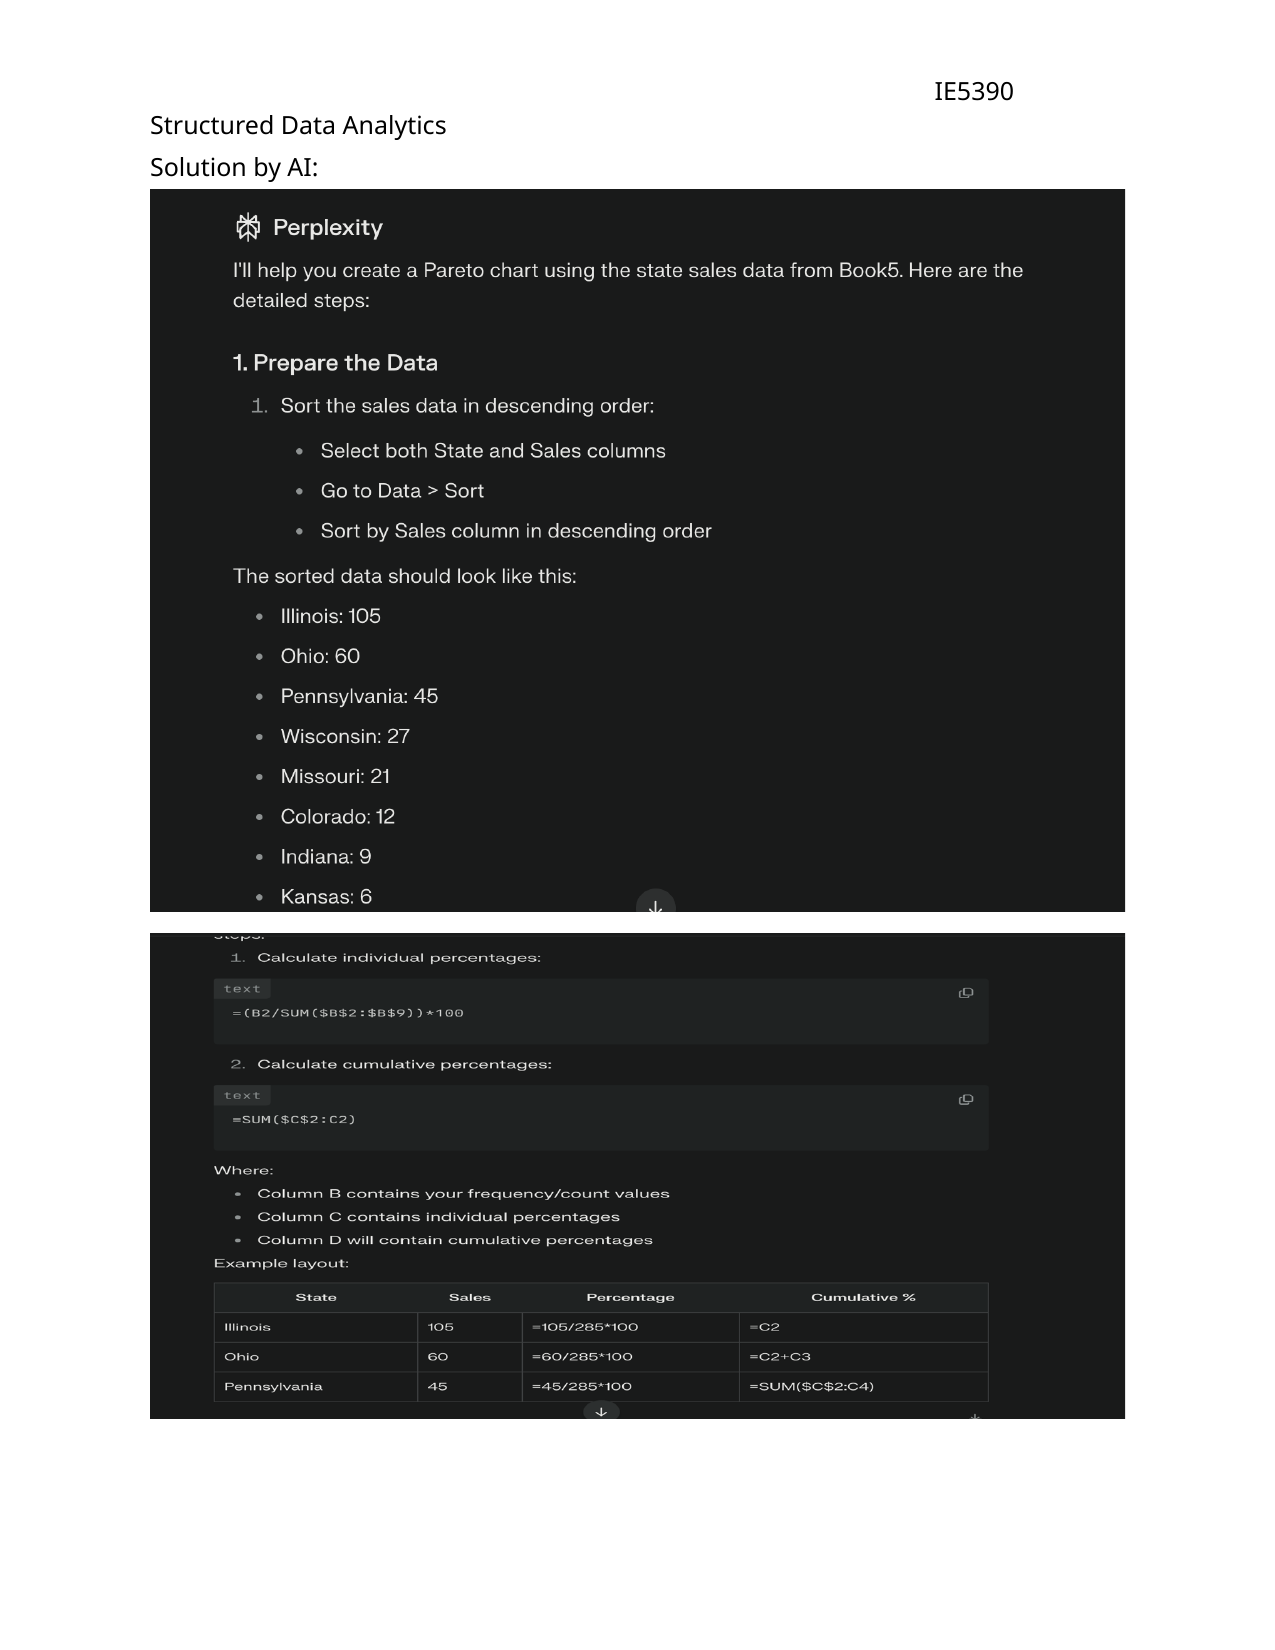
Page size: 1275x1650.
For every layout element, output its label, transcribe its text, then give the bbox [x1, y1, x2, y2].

picture [150, 189, 1125, 912]
text Prompt: Solution by AI: [150, 150, 1125, 189]
picture [150, 933, 1125, 1419]
